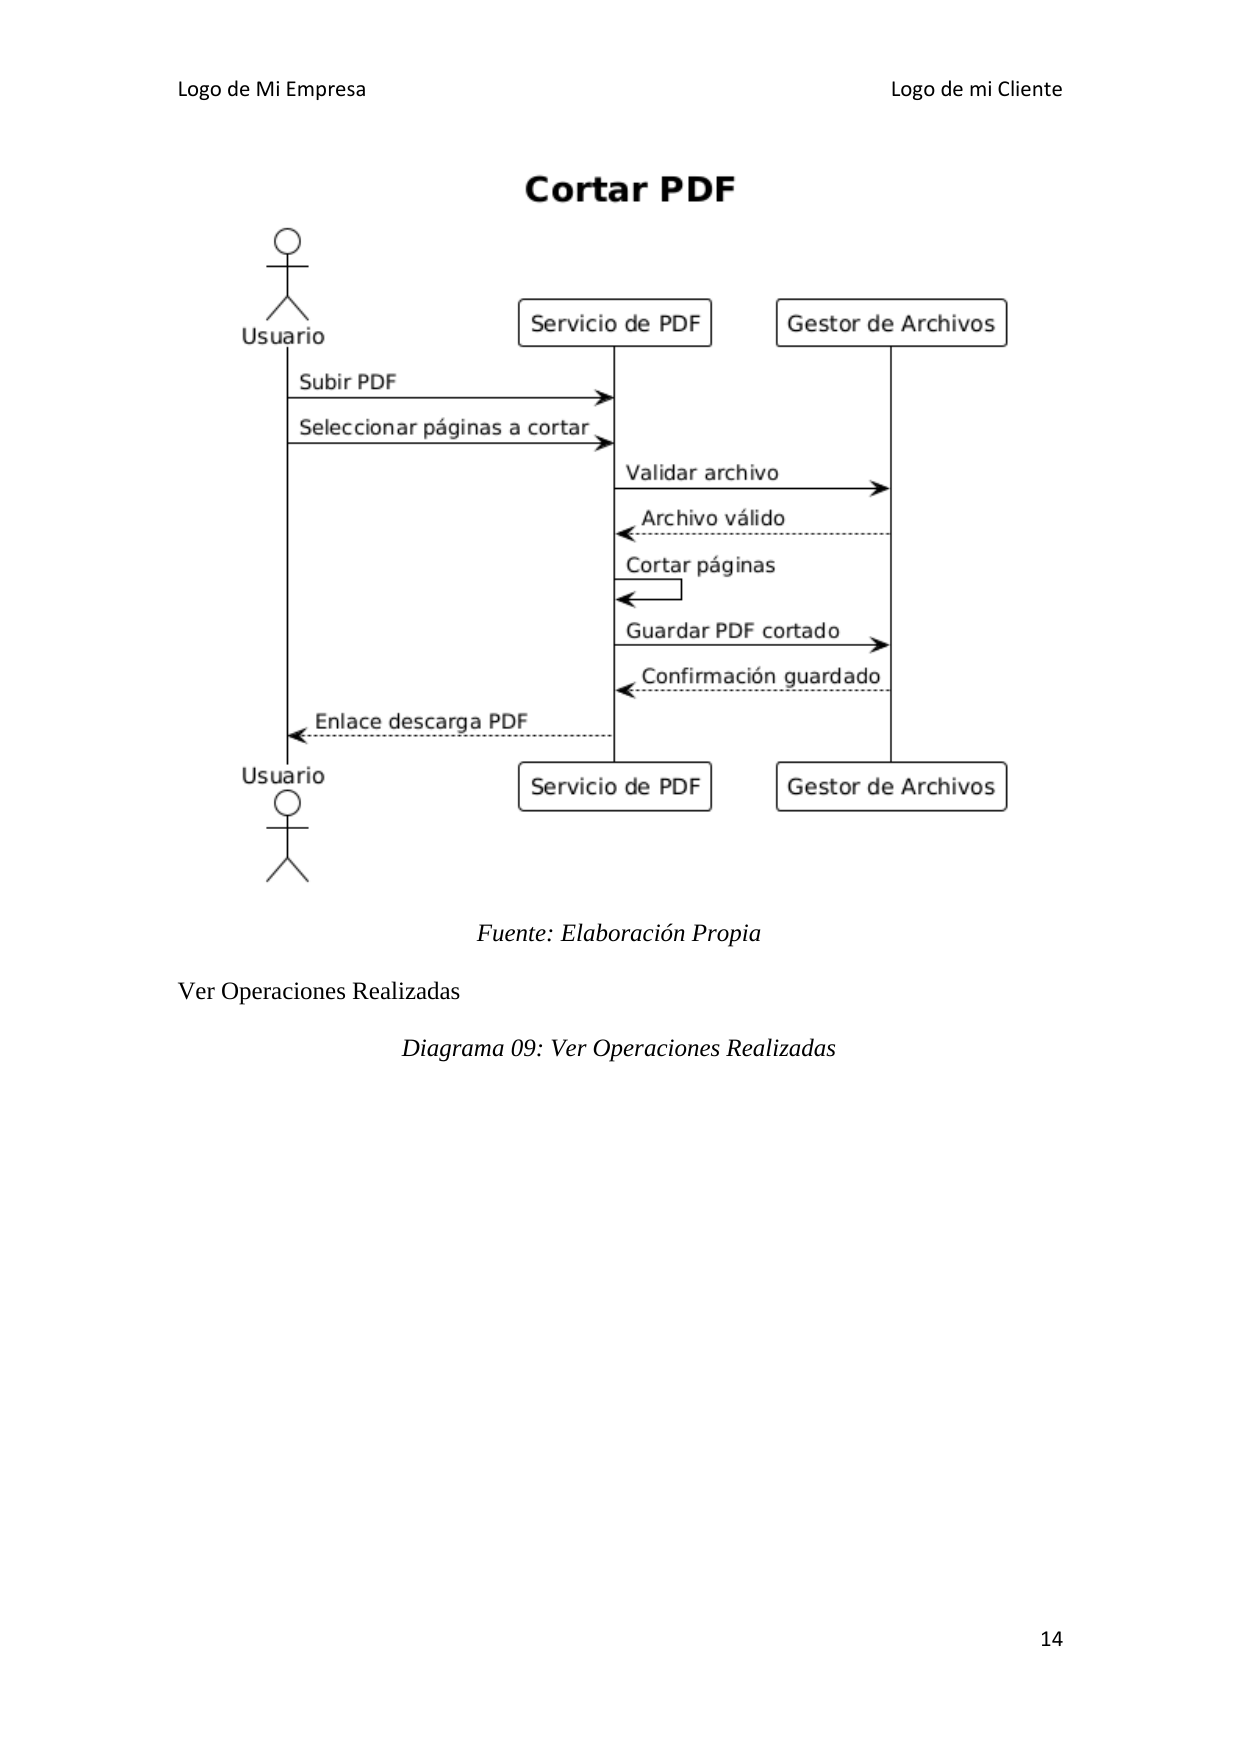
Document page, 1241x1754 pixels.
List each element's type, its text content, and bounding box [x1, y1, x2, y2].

picture [226, 147, 1014, 890]
text Diagrama 09: Ver Operaciones Realizadas [177, 1033, 1063, 1062]
text Fuente: Elaboración Propia [177, 918, 1063, 947]
text Ver Operaciones Realizadas [177, 976, 1063, 1005]
